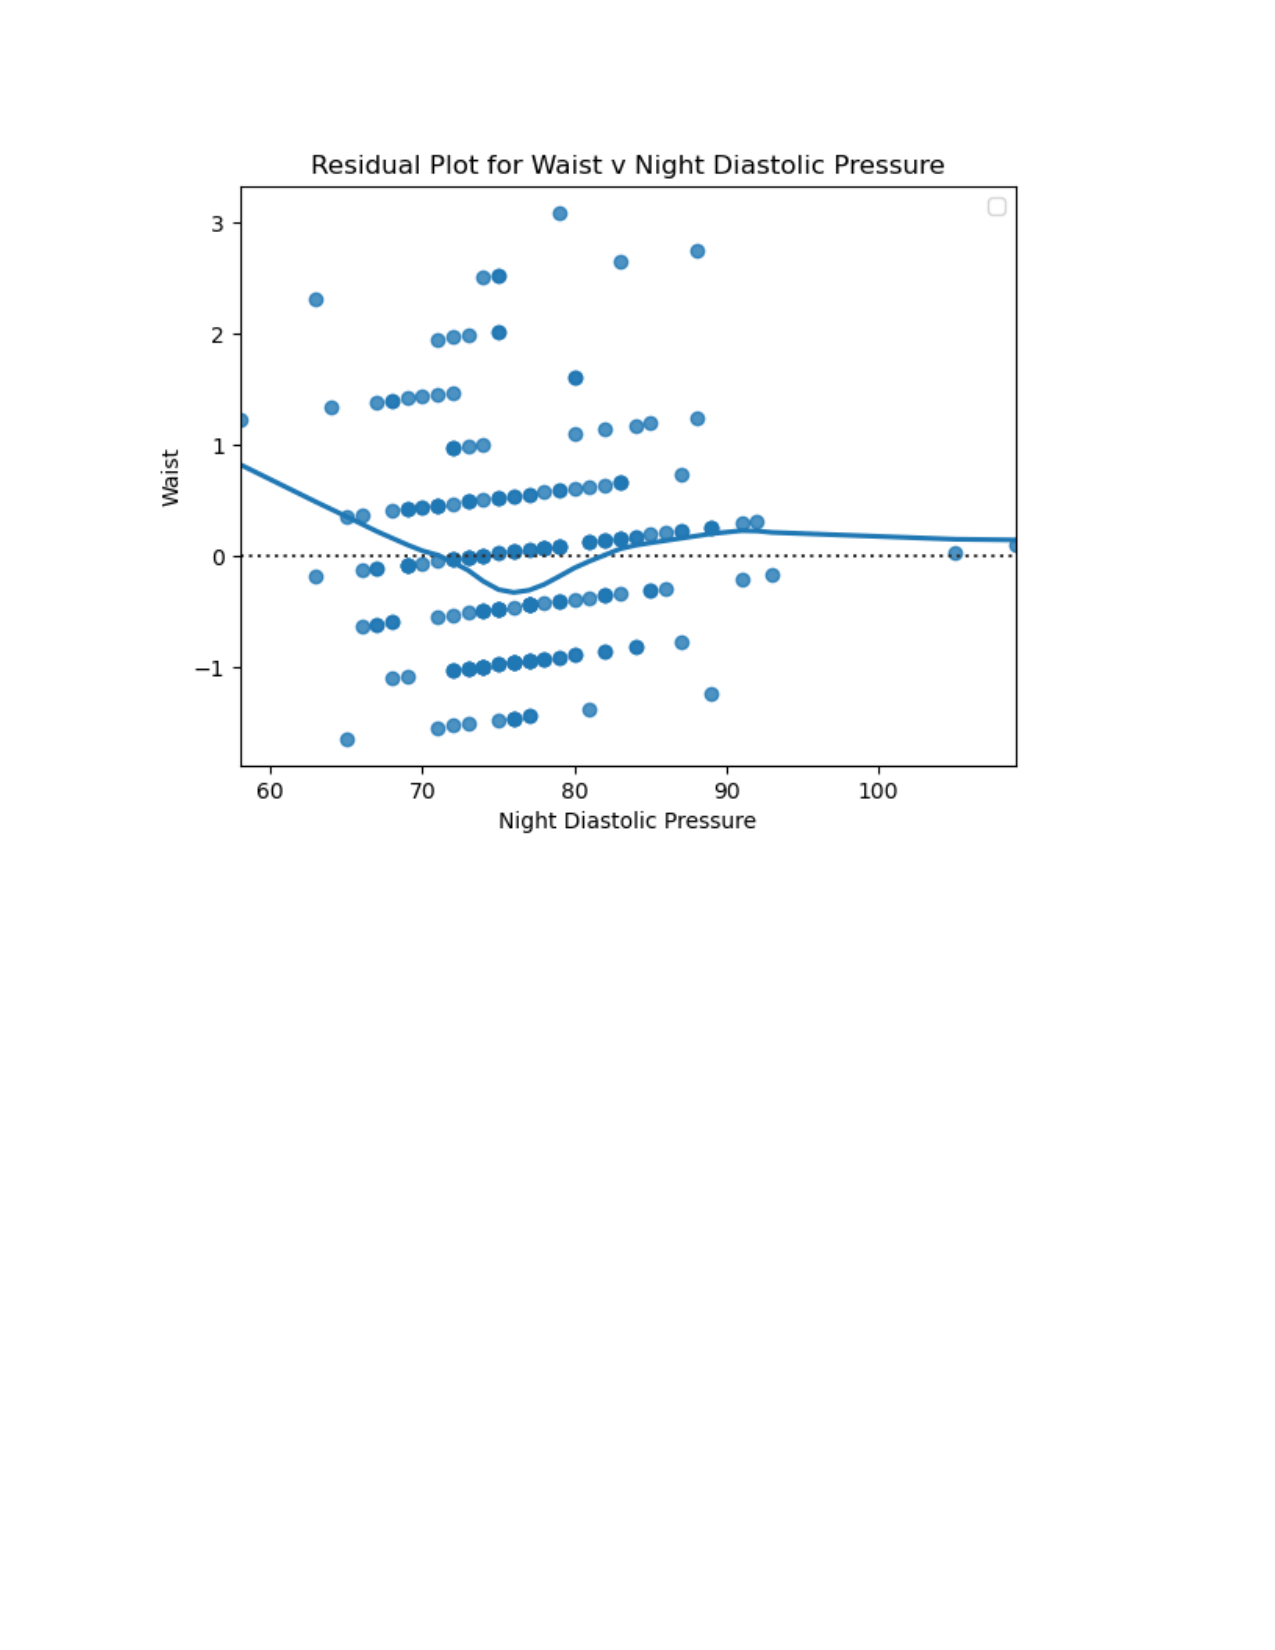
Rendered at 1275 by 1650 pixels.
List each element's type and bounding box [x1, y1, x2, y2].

picture [150, 150, 1024, 838]
